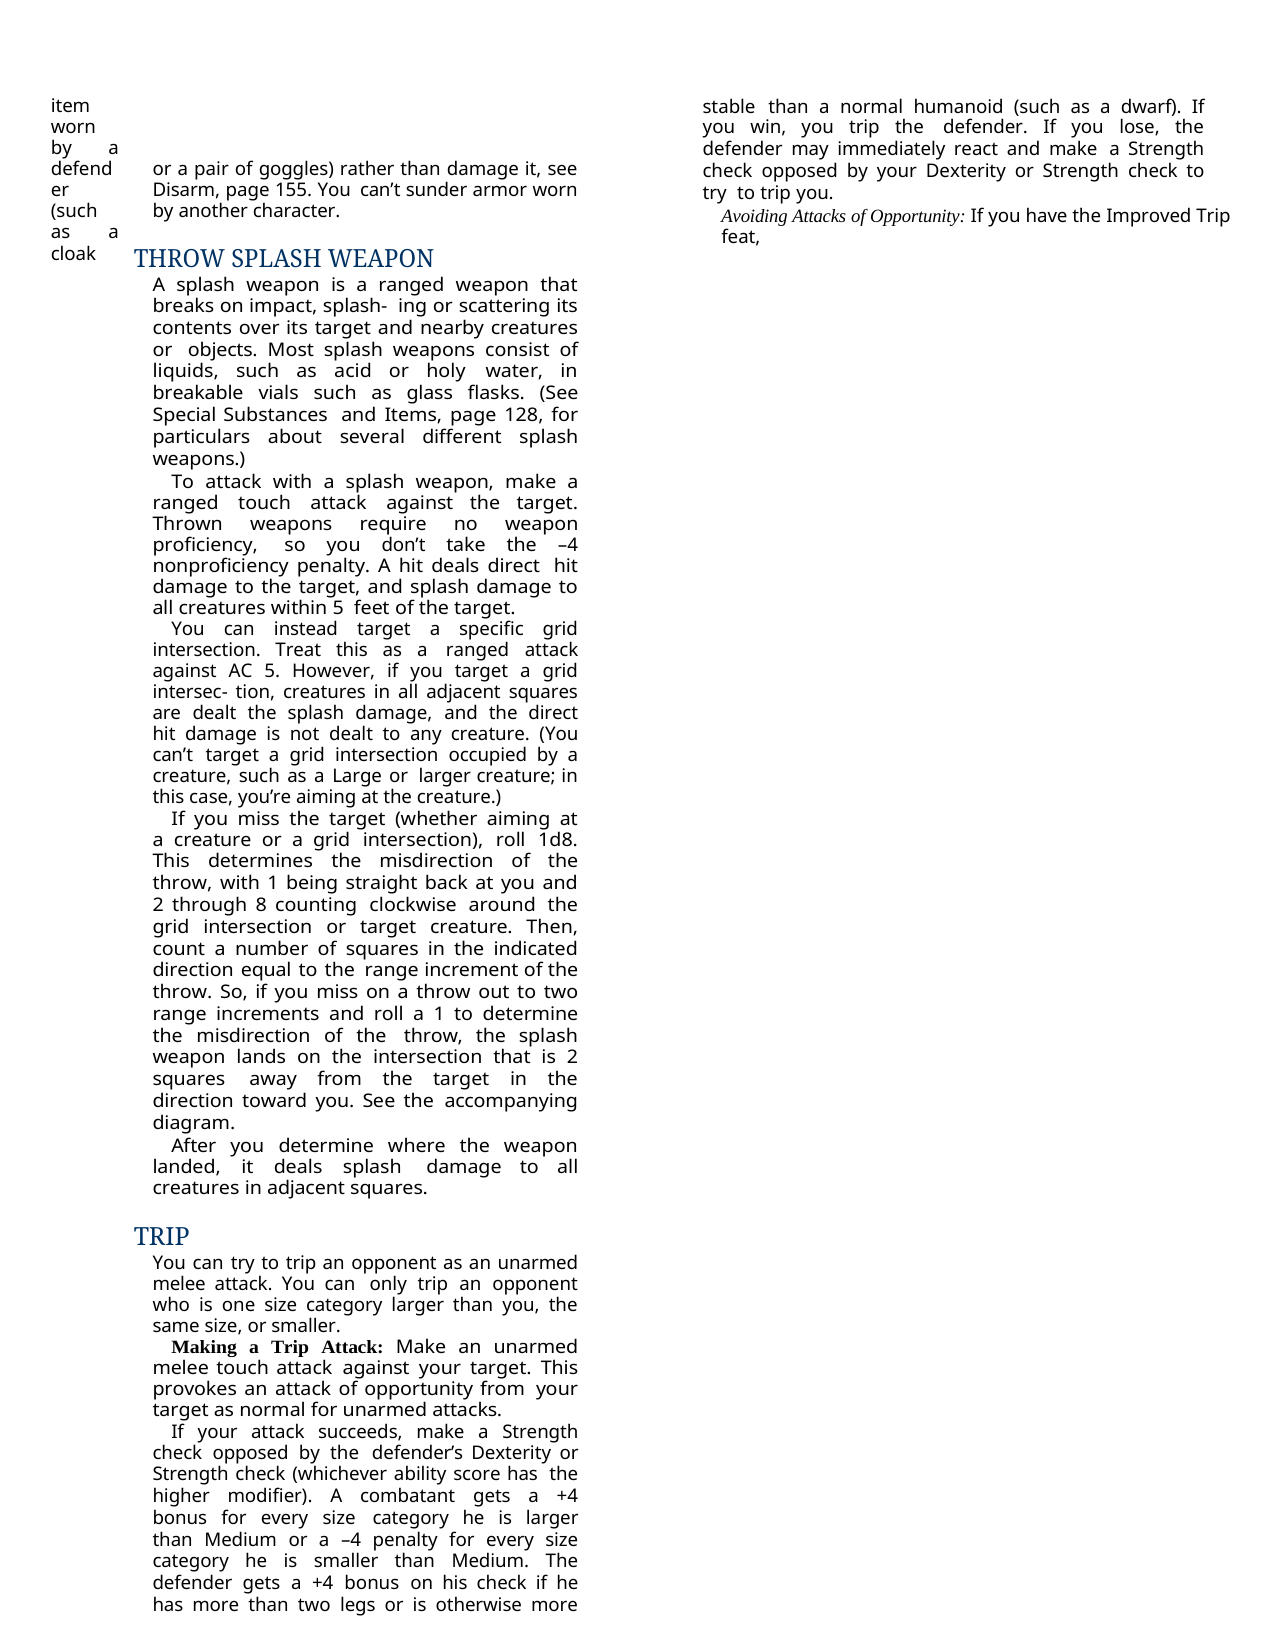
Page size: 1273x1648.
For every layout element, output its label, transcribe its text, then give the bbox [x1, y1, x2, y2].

subtitle THROW SPLASH WEAPON [133, 246, 647, 273]
text After you determine where the weapon landed, it deals splash damage to all creatures in adjacent squares. [152, 1135, 578, 1198]
text You can instead target a specific grid intersection. Treat this as a ranged attack against AC 5. However, if you target a grid intersec- tion, creatures in all adjacent squares are dealt the splash damage, and the direct hit damage is not dealt to any creature. (You can’t target a grid intersection occupied by a creature, such as a Large or larger creature; in this case, you’re aiming at the creature.) [152, 619, 578, 808]
text Avoiding Attacks of Opportunity: If you have the Improved Trip feat, [721, 204, 1273, 248]
text If your attack succeeds, make a Strength check opposed by the defender’s Dexterity or Strength check (whichever ability score has the higher modifier). A combatant gets a +4 bonus for every size category he is larger than Medium or a –4 penalty for every size category he is smaller than Medium. The defender gets a +4 bonus on his check if he has more than two legs or is otherwise more stable than a normal humanoid (such as a dwarf). If you win, you trip the defender. If you lose, the defender may immediately react and make a Strength check opposed by your Dexterity or Strength check to try to trip you. [702, 96, 1204, 204]
text If you miss the target (whether aiming at a creature or a grid intersection), roll 1d8. This determines the misdirection of the throw, with 1 being straight back at you and 2 through 8 counting clockwise around the grid intersection or target creature. Then, count a number of squares in the indicated direction equal to the range increment of the throw. So, if you miss on a throw out to two range increments and roll a 1 to determine the misdirection of the throw, the splash weapon lands on the intersection that is 2 squares away from the target in the direction toward you. See the accompanying diagram. [152, 808, 578, 1134]
text To attack with a splash weapon, make a ranged touch attack against the target. Thrown weapons require no weapon proficiency, so you don’t take the –4 nonproficiency penalty. A hit deals direct hit damage to the target, and splash damage to all creatures within 5 feet of the target. [152, 471, 578, 619]
text or a pair of goggles) rather than damage it, see Disarm, page 155. You can’t sunder armor worn by another character. [152, 158, 578, 222]
text You can try to trip an opponent as an unarmed melee attack. You can only trip an opponent who is one size category larger than you, the same size, or smaller. [152, 1252, 578, 1337]
subtitle TRIP [133, 1224, 647, 1250]
text A splash weapon is a ranged weapon that breaks on impact, splash- ing or scattering its contents over its target and nearby creatures or objects. Most splash weapons consist of liquids, such as acid or holy water, in breakable vials such as glass flasks. (See Special Substances and Items, page 128, for particulars about several different splash weapons.) [152, 274, 578, 470]
text If your attack succeeds, make a Strength check opposed by the defender’s Dexterity or Strength check (whichever ability score has the higher modifier). A combatant gets a +4 bonus for every size category he is larger than Medium or a –4 penalty for every size category he is smaller than Medium. The defender gets a +4 bonus on his check if he has more than two legs or is otherwise more stable than a normal humanoid (such as a dwarf). If you win, you trip the defender. If you lose, the defender may immediately react and make a Strength check opposed by your Dexterity or Strength check to try to trip you. [152, 1421, 578, 1617]
text Making a Trip Attack: Make an unarmed melee touch attack against your target. This provokes an attack of opportunity from your target as normal for unarmed attacks. [152, 1337, 578, 1421]
